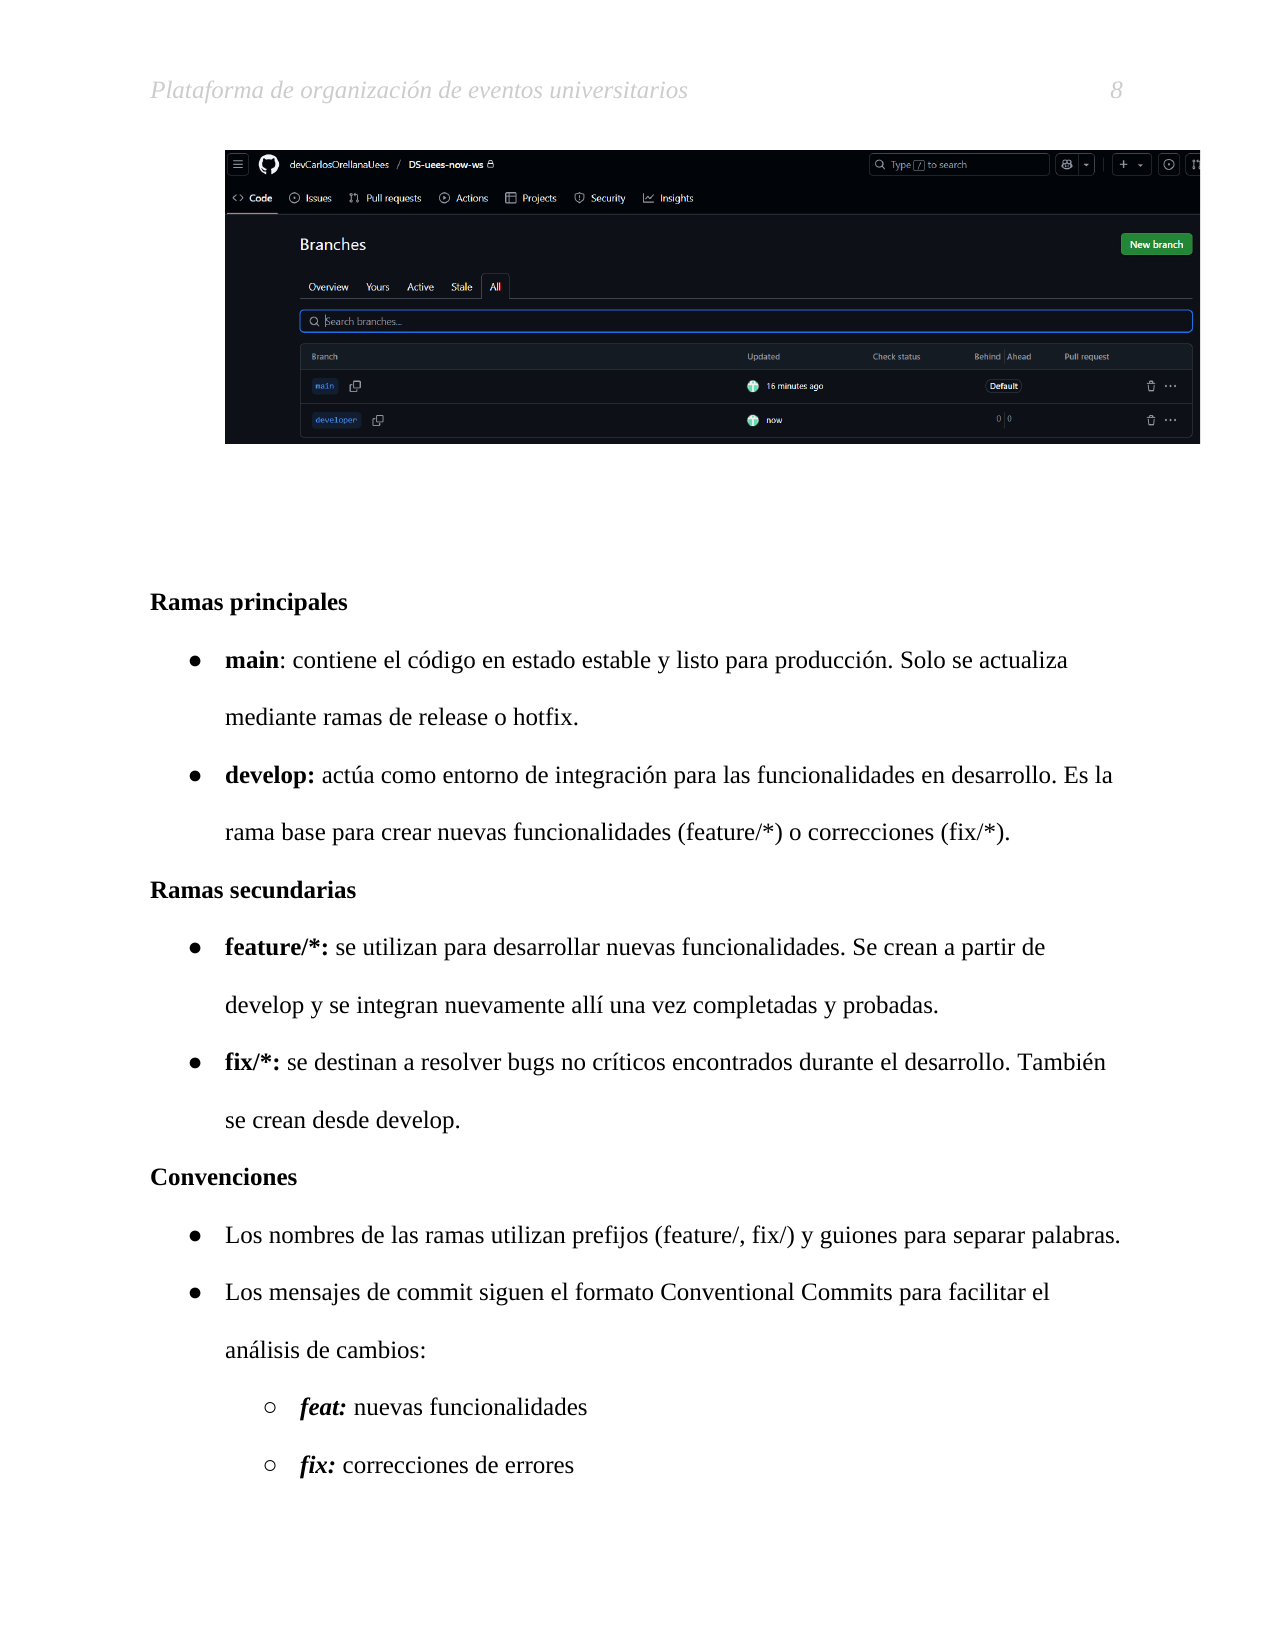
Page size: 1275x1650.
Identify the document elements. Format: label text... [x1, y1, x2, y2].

text Convenciones [150, 1162, 1125, 1191]
list Los mensajes de commit siguen el formato Conventional Commits para facilitar el análisis de cambios: [187, 1277, 1125, 1364]
list develop: actúa como entorno de integración para las funcionalidades en desarrollo. Es la rama base para crear nuevas funcionalidades (feature/*) o correcciones (fix/*). [187, 760, 1125, 846]
list feat: nuevas funcionalidades [262, 1392, 1125, 1421]
list Los nombres de las ramas utilizan prefijos (feature/, fix/) y guiones para separar palabras. [187, 1220, 1125, 1249]
text Ramas principales [150, 587, 1125, 616]
list fix/*: se destinan a resolver bugs no críticos encontrados durante el desarrollo. También se crean desde develop. [187, 1047, 1125, 1134]
list fix: correcciones de errores [262, 1450, 1125, 1479]
text Ramas secundarias [150, 875, 1125, 904]
list main: contiene el código en estado estable y listo para producción. Solo se actualiza mediante ramas de release o hotfix. [187, 645, 1125, 731]
picture [225, 150, 1200, 444]
list feature/*: se utilizan para desarrollar nuevas funcionalidades. Se crean a partir de develop y se integran nuevamente allí una vez completadas y probadas. [187, 932, 1125, 1019]
